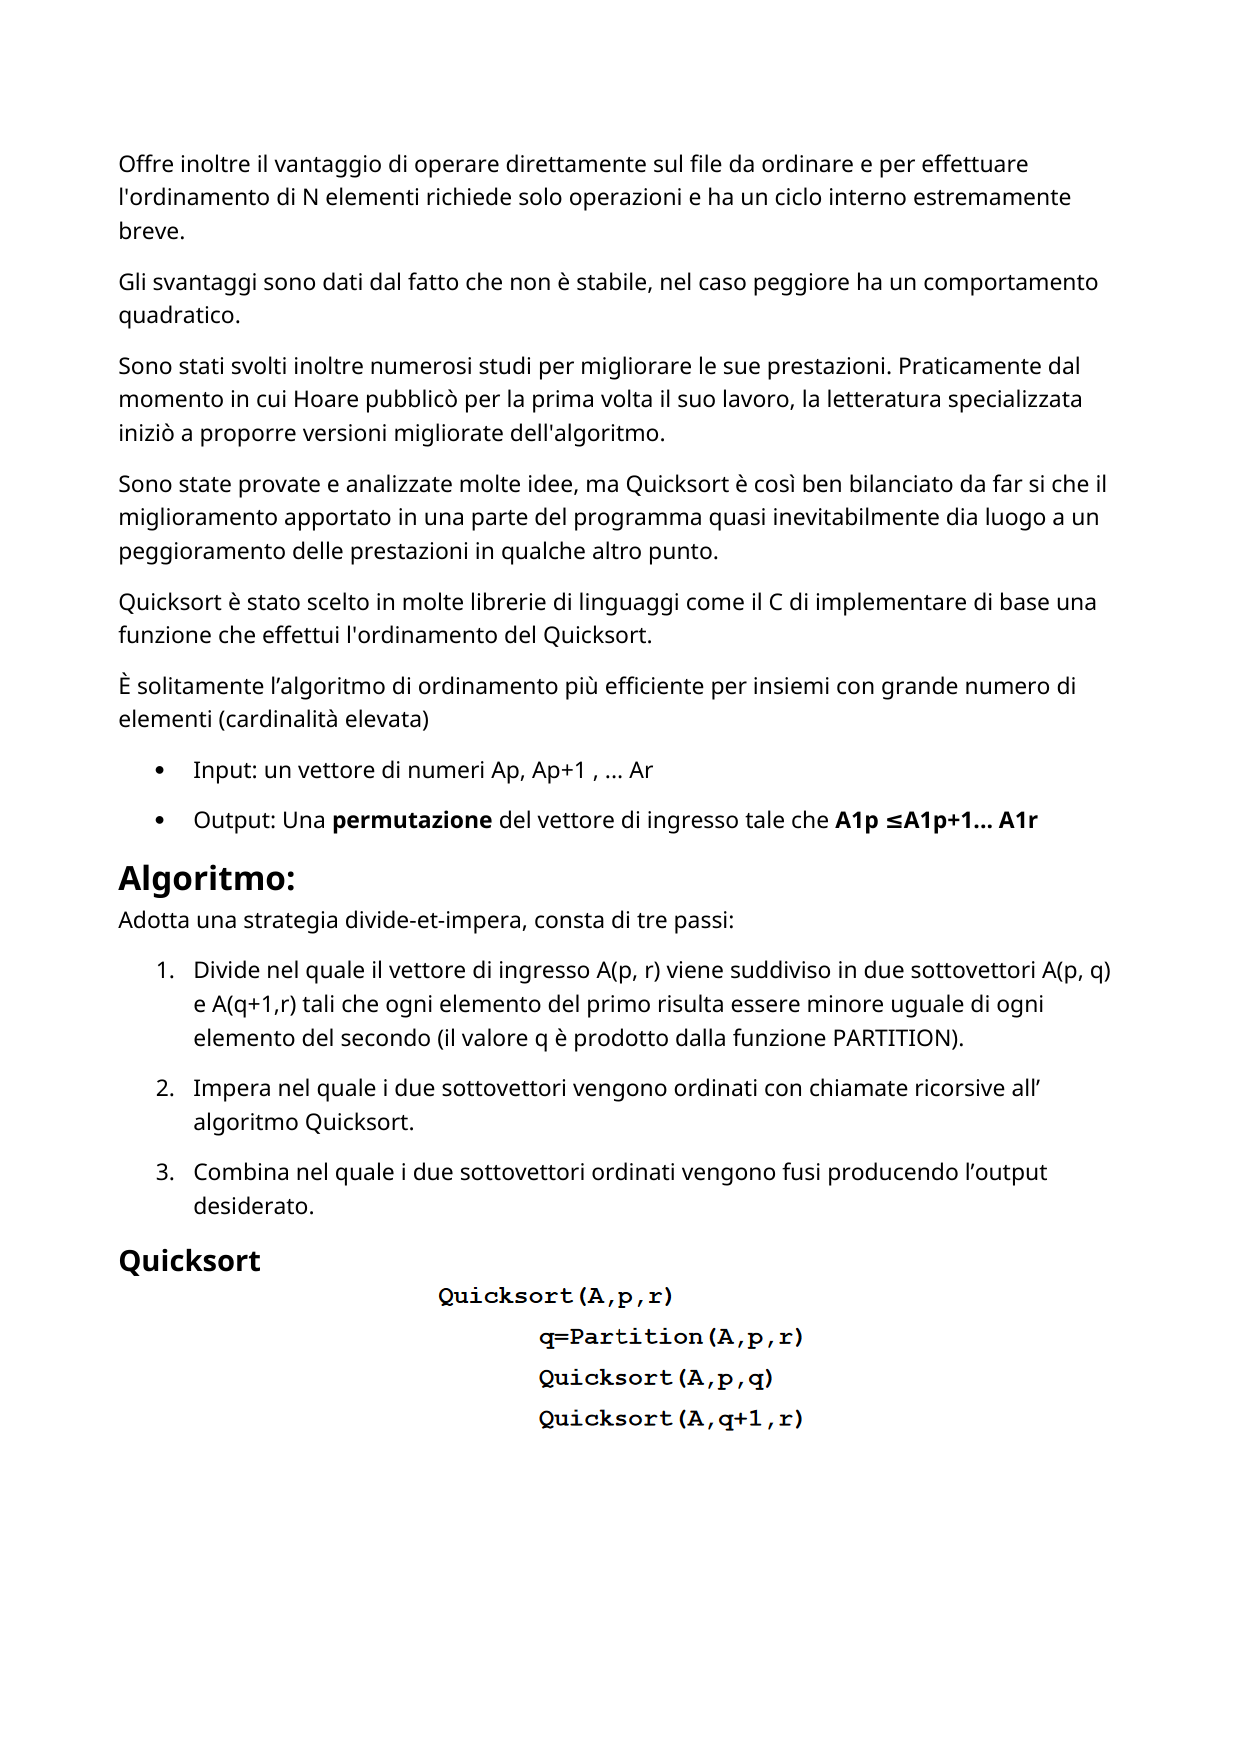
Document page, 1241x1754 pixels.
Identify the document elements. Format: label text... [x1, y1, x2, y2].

text Gli svantaggi sono dati dal fatto che non è stabile, nel caso peggiore ha un comportamento quadratico. [118, 266, 1122, 331]
list Divide nel quale il vettore di ingresso A(p, r) viene suddiviso in due sottovettori A(p, q) e A(q+1,r) tali che ogni elemento del primo risulta essere minore uguale di ogni elemento del secondo (il valore q è prodotto dalla funzione PARTITION). [156, 954, 1122, 1053]
text Offre inoltre il vantaggio di operare direttamente sul file da ordinare e per effettuare l'ordinamento di N elementi richiede solo operazioni e ha un ciclo interno estremamente breve. [118, 148, 1122, 246]
picture [433, 1283, 807, 1434]
text È solitamente l’algoritmo di ordinamento più efficiente per insiemi con grande numero di elementi (cardinalità elevata) [118, 670, 1122, 735]
text Quicksort [118, 1240, 1122, 1280]
text Quicksort è stato scelto in molte librerie di linguaggi come il C di implementare di base una funzione che effettui l'ordinamento del Quicksort. [118, 586, 1122, 651]
text Algoritmo: [118, 855, 1122, 900]
list Impera nel quale i due sottovettori vengono ordinati con chiamate ricorsive all’ algoritmo Quicksort. [156, 1072, 1122, 1137]
list Input: un vettore di numeri Ap, Ap+1 , ... Ar [156, 754, 1122, 785]
text Sono state provate e analizzate molte idee, ma Quicksort è così ben bilanciato da far si che il miglioramento apportato in una parte del programma quasi inevitabilmente dia luogo a un peggioramento delle prestazioni in qualche altro punto. [118, 468, 1122, 566]
text Adotta una strategia divide-et-impera, consta di tre passi: [118, 904, 1122, 935]
list Output: Una permutazione del vettore di ingresso tale che A1p ≤A1p+1... A1r [156, 804, 1122, 836]
list Combina nel quale i due sottovettori ordinati vengono fusi producendo l’output desiderato. [156, 1156, 1122, 1221]
text Sono stati svolti inoltre numerosi studi per migliorare le sue prestazioni. Praticamente dal momento in cui Hoare pubblicò per la prima volta il suo lavoro, la letteratura specializzata iniziò a proporre versioni migliorate dell'algoritmo. [118, 350, 1122, 448]
